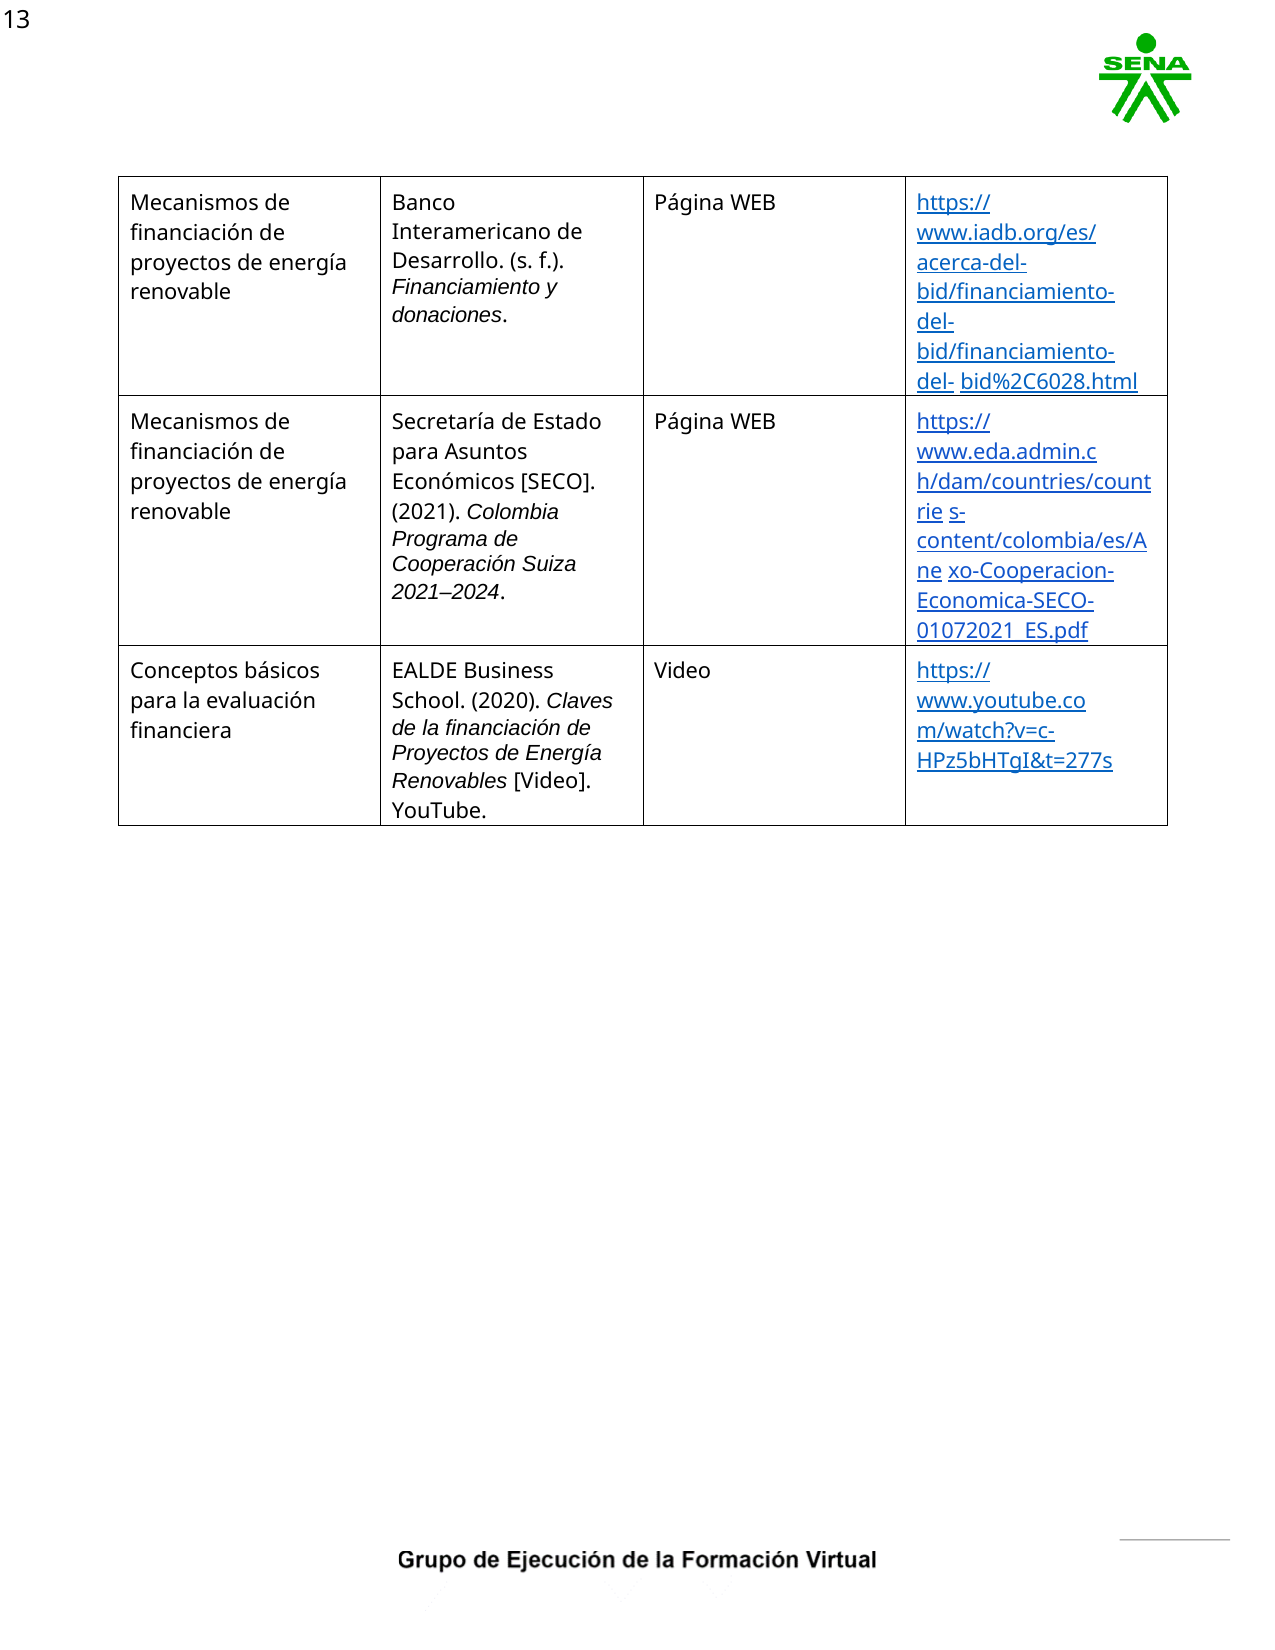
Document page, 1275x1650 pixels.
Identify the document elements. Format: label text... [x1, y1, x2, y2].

picture [1099, 33, 1192, 123]
picture [398, 1551, 876, 1611]
table_cell EALDE Business School. (2020). Claves de la financiación de Proyectos de Energía Renovables [Video]. YouTube. [381, 646, 643, 825]
table_cell https://www.youtube.co m/watch?v=c- HPz5bHTgI&t=277s [906, 646, 1167, 825]
table_header Mecanismos de financiación de proyectos de energía renovable [119, 177, 380, 395]
table_cell https://www.eda.admin.c h/dam/countries/countrie s- content/colombia/es/Ane xo-Cooperacion- Economica-SECO- 01072021_ES.pdf [906, 396, 1167, 644]
table_header Página WEB [644, 177, 905, 395]
table_header https://www.iadb.org/es/ acerca-del- bid/financiamiento-del- bid/financiamiento-del- bid%2C6028.html [906, 177, 1167, 395]
table_cell Video [644, 646, 905, 825]
table_cell Secretaría de Estado para Asuntos Económicos [SECO]. (2021). Colombia Programa de Cooperación Suiza 2021–2024. [381, 396, 643, 644]
table_cell Mecanismos de financiación de proyectos de energía renovable [119, 396, 380, 644]
table_cell Conceptos básicos para la evaluación financiera [119, 646, 380, 825]
table_header Banco Interamericano de Desarrollo. (s. f.). Financiamiento y donaciones. [381, 177, 643, 395]
table_cell Página WEB [644, 396, 905, 644]
